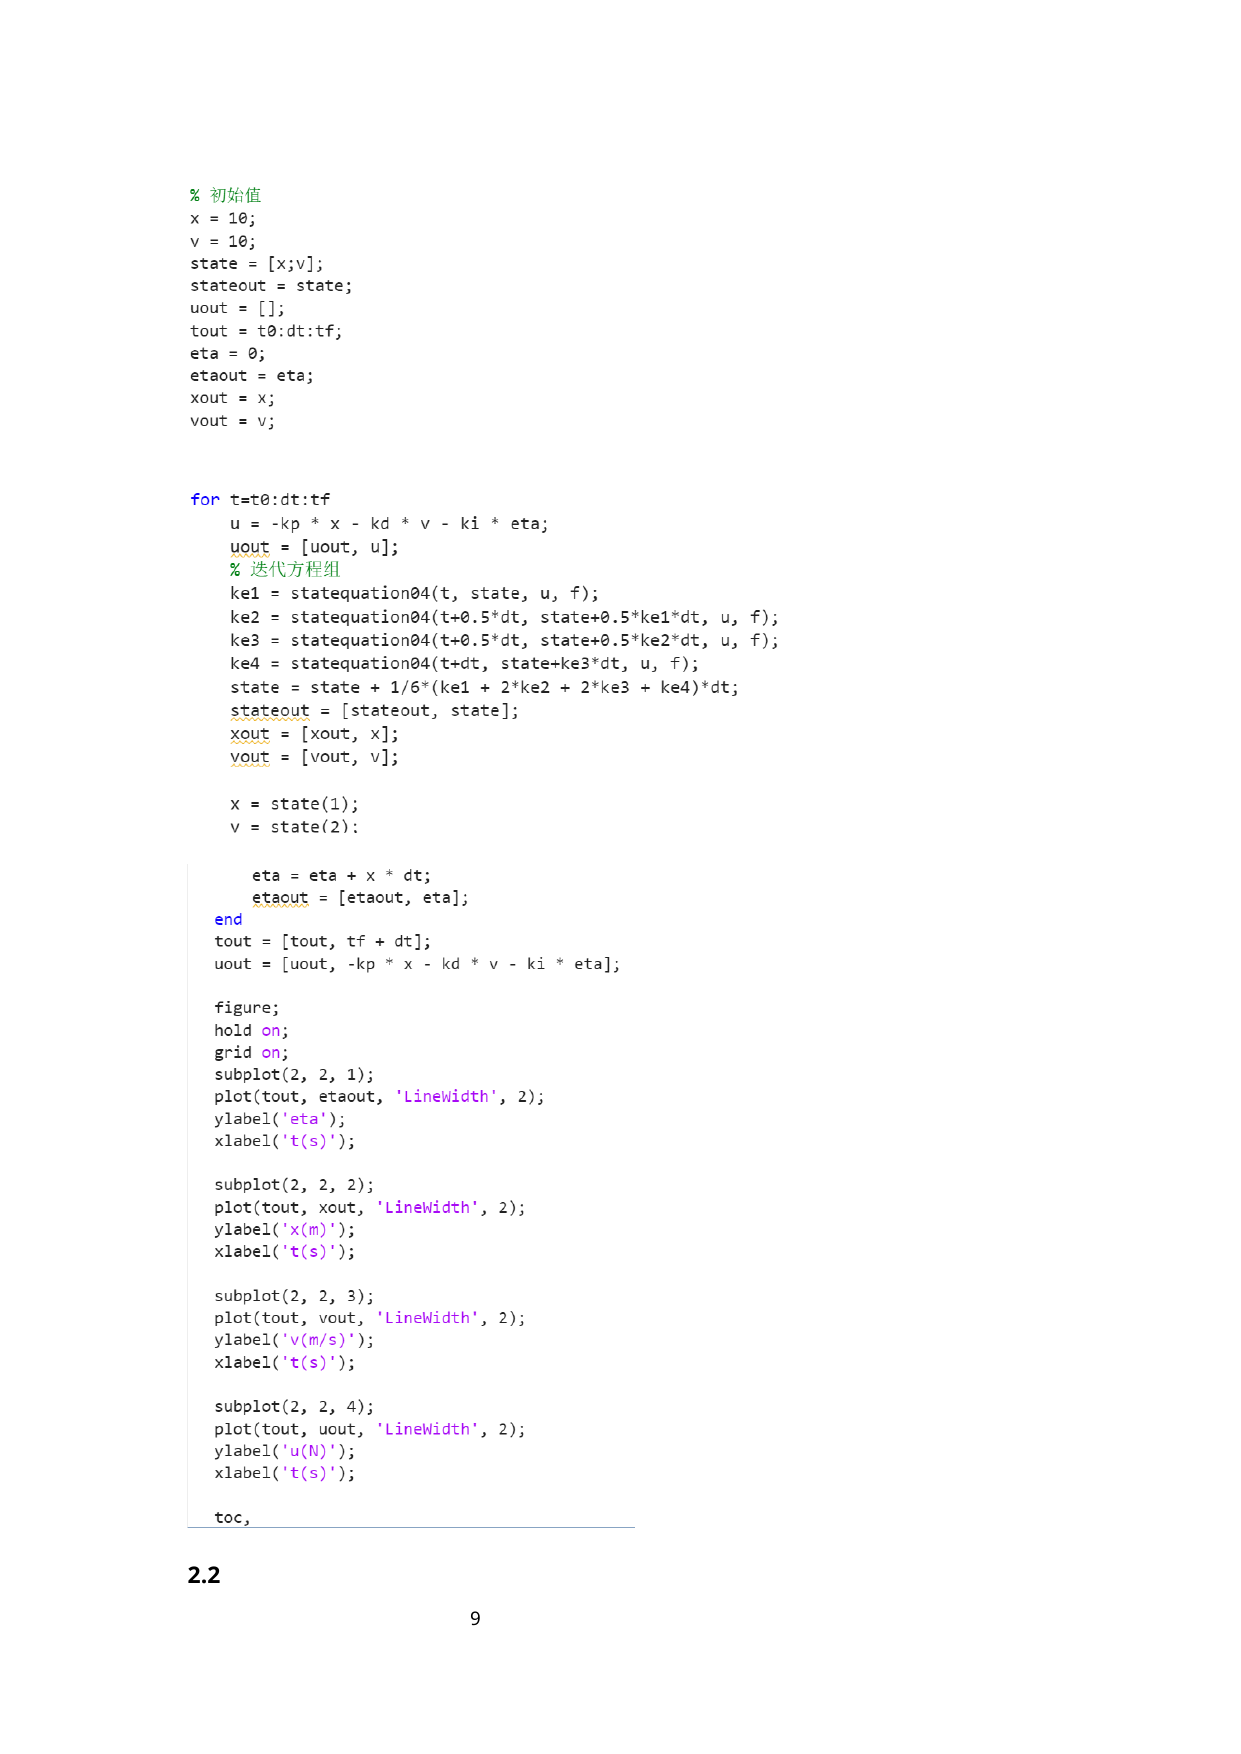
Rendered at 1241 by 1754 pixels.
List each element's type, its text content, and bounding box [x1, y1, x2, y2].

picture [187, 864, 635, 1528]
text 2.2 [187, 1558, 1053, 1591]
picture [187, 476, 794, 833]
picture [187, 176, 771, 440]
